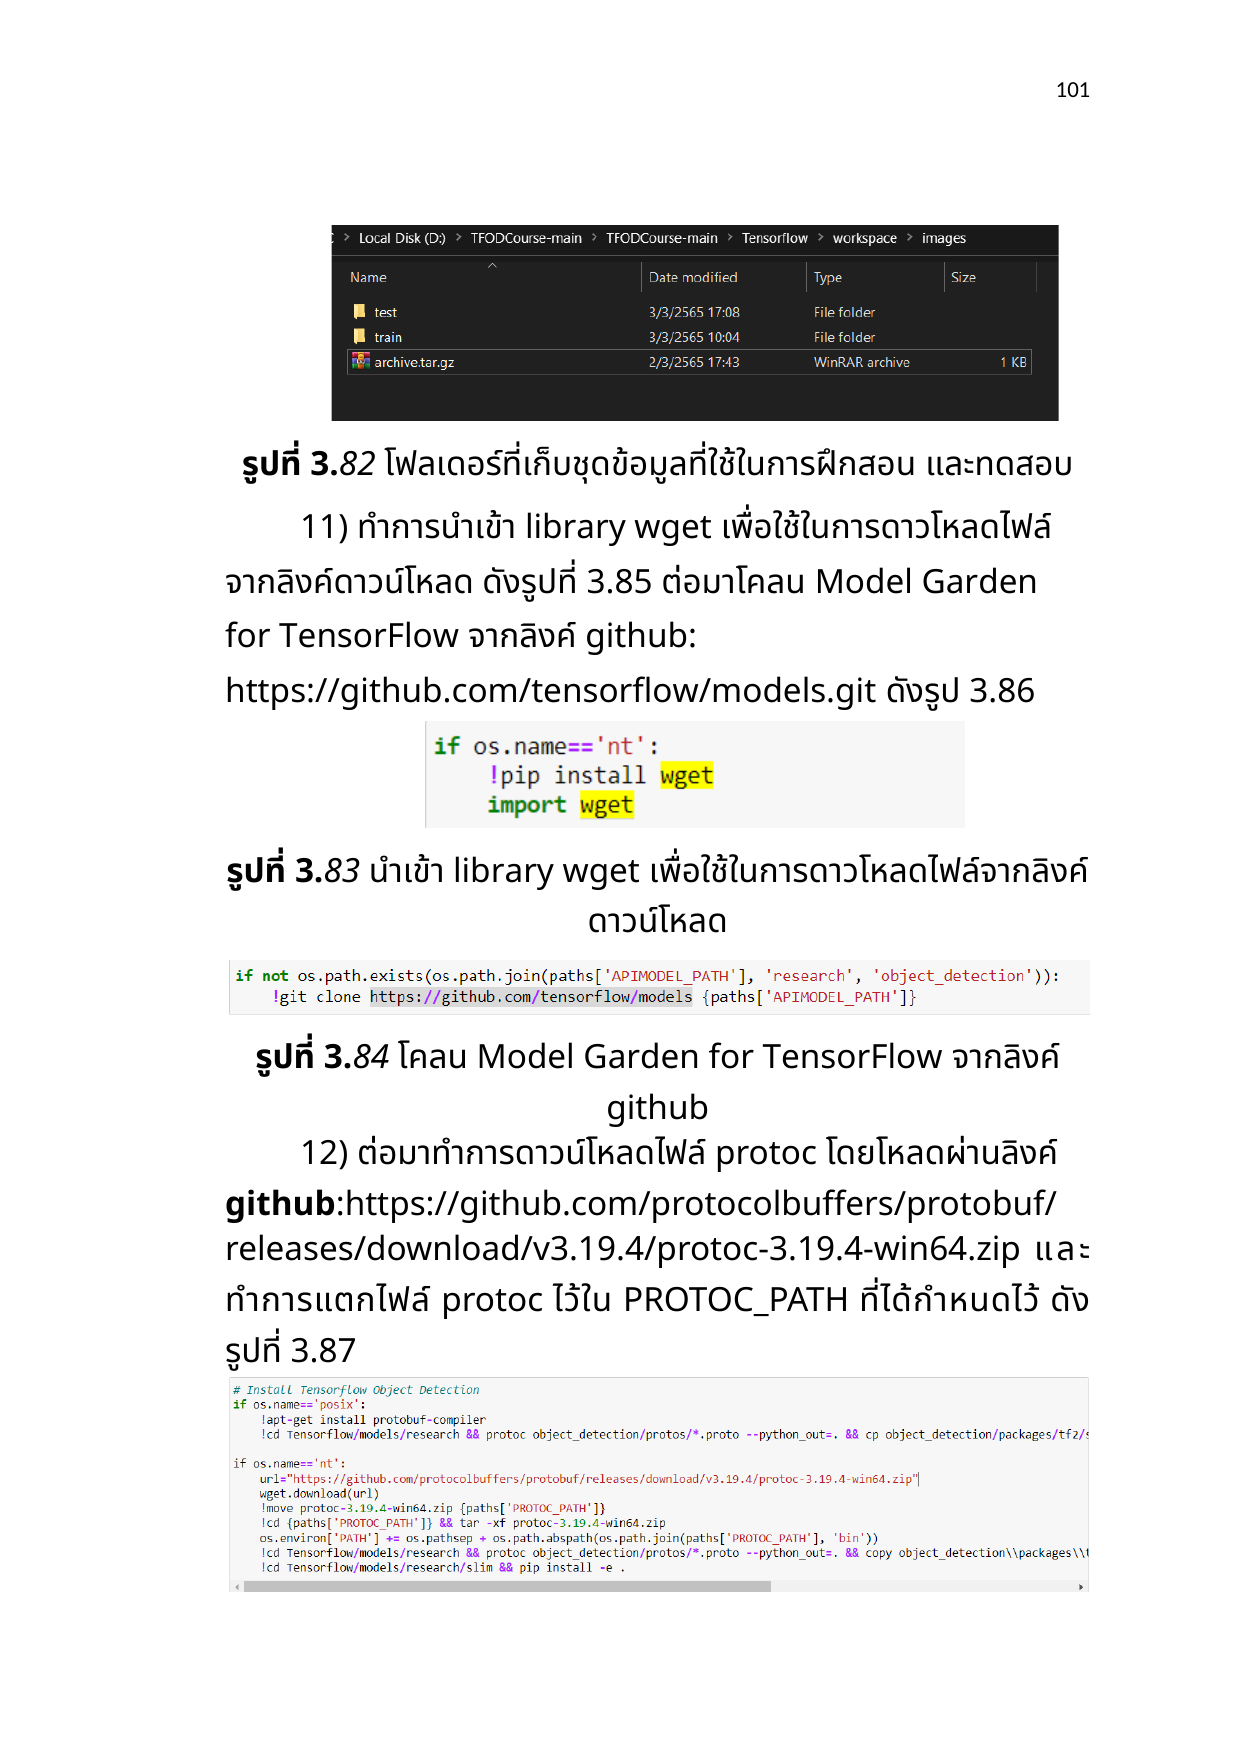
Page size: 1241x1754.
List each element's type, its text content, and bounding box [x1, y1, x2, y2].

text รูปที่ 3.83 นำเข้า library wget เพื่อใช้ในการดาวโหลดไฟล์จากลิงค์ดาวน์โหลด [225, 847, 1090, 948]
picture [225, 1377, 1091, 1592]
text 11) ทำการนำเข้า library wget เพื่อใช้ในการดาวโหลดไฟล์จากลิงค์ดาวน์โหลด ดังรูปที่ 3.85 ต่อมาโคลน Model Garden for TensorFlow จากลิงค์ github: https://github.com/tensorflow/models.git ดังรูป 3.86 [225, 503, 1090, 717]
picture [331, 225, 1059, 421]
picture [425, 721, 965, 828]
picture [225, 960, 1091, 1015]
text รูปที่ 3.84 โคลน Model Garden for TensorFlow จากลิงค์ github [225, 1033, 1090, 1129]
text github:https://github.com/protocolbuffers/protobuf/releases/download/v3.19.4/protoc-3.19.4-win64.zip และทำการแตกไฟล์ protoc ไว้ใน PROTOC_PATH ที่ได้กำหนดไว้ ดังรูปที่ 3.87 [225, 1180, 1090, 1377]
text รูปที่ 3.82 โฟลเดอร์ที่เก็บชุดข้อมูลที่ใช้ในการฝึกสอน และทดสอบ [225, 440, 1090, 490]
text 12) ต่อมาทำการดาวน์โหลดไฟล์ protoc โดยโหลดผ่านลิงค์ [225, 1129, 1090, 1180]
